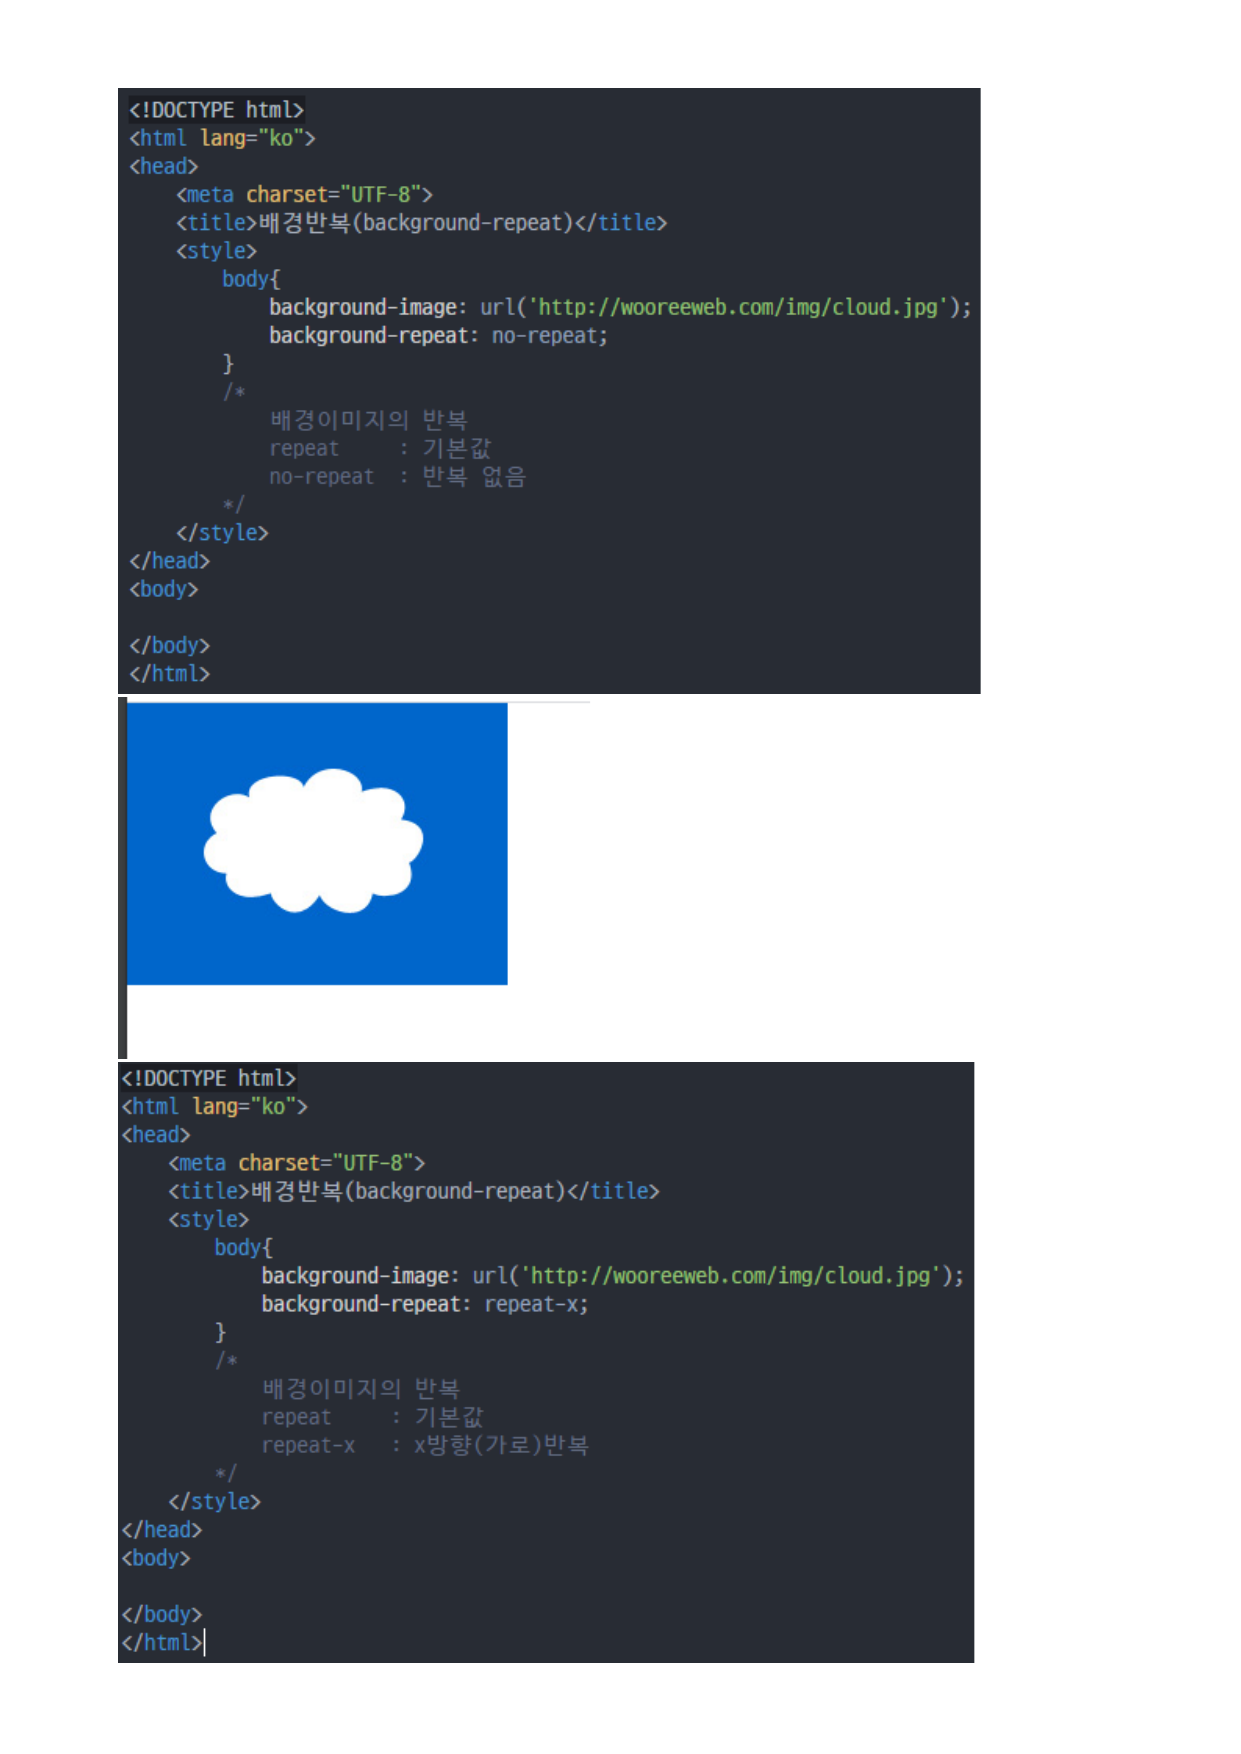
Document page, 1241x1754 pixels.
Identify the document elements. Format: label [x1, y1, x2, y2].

picture [118, 88, 981, 694]
picture [118, 697, 590, 1059]
picture [118, 1062, 975, 1663]
